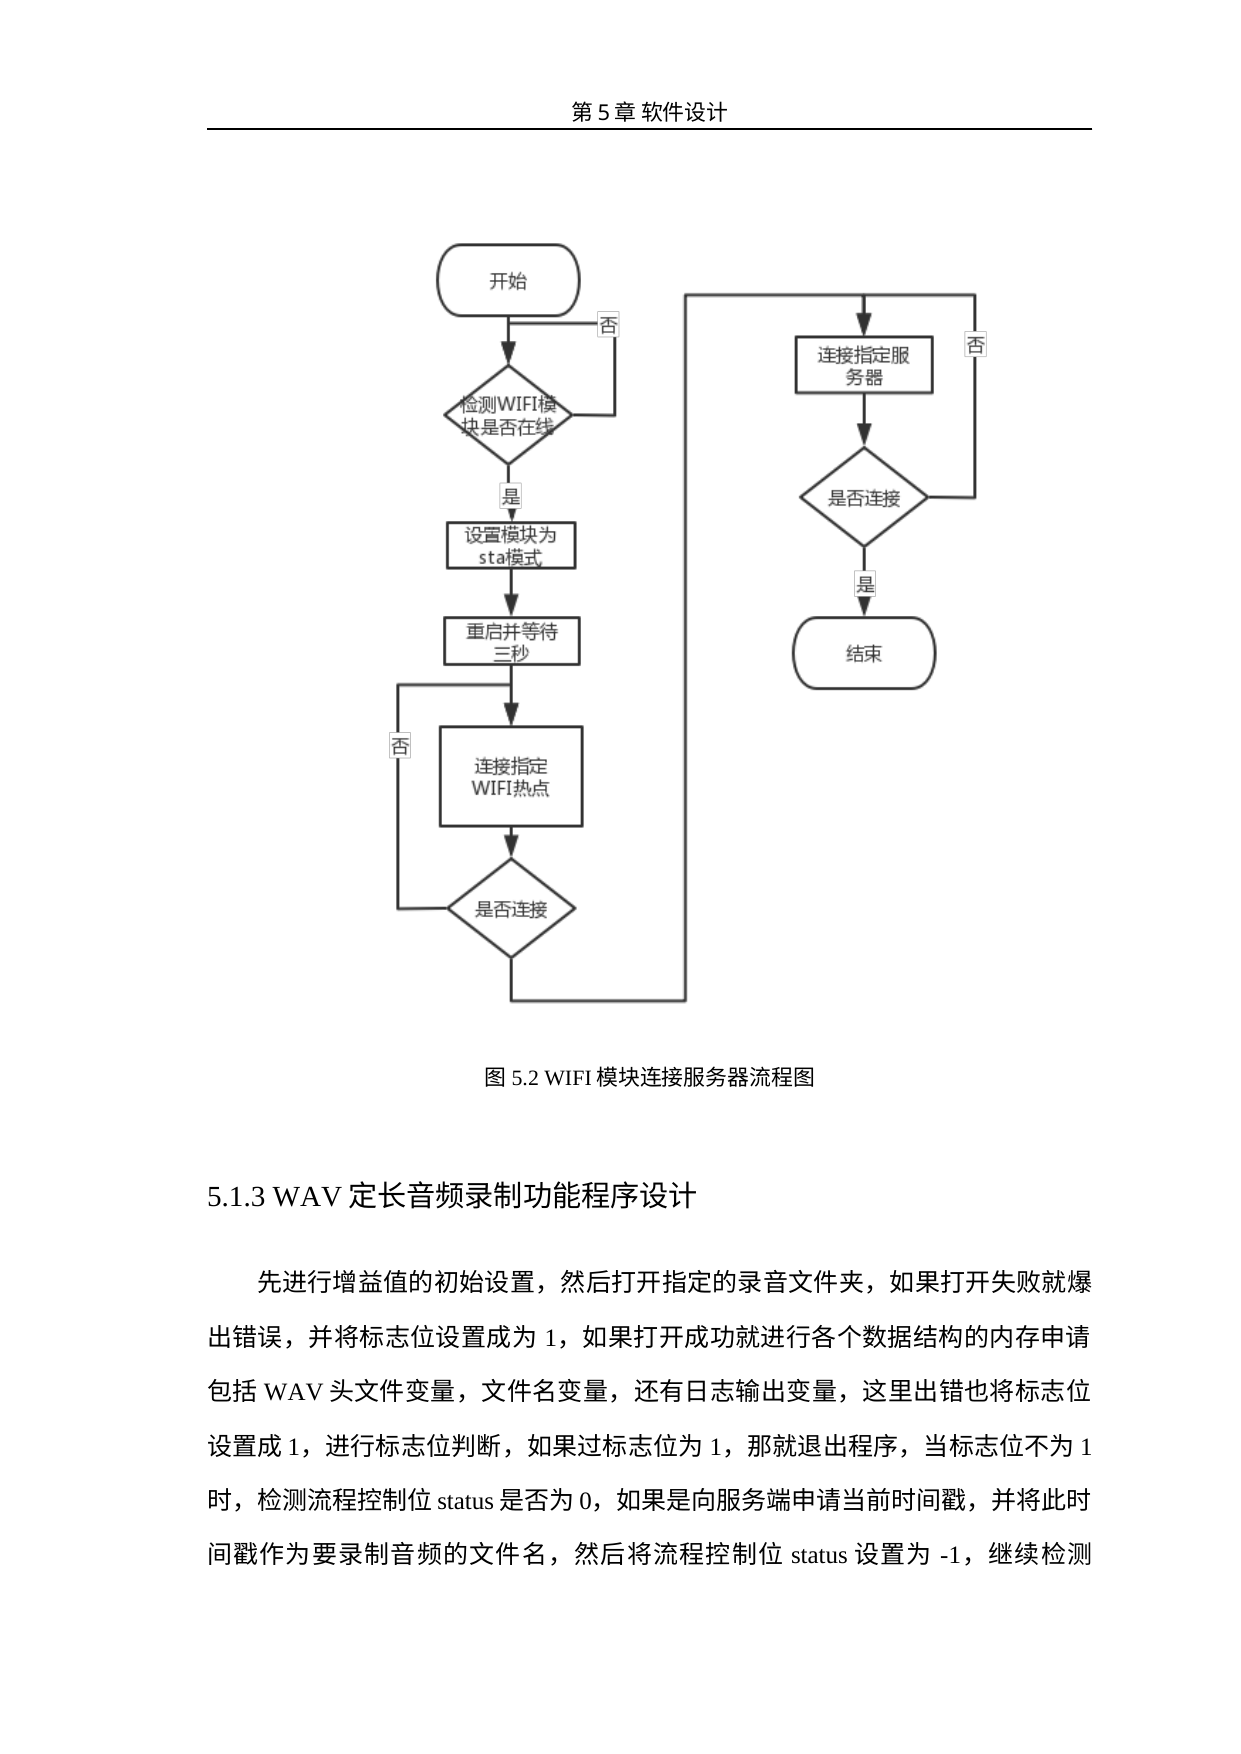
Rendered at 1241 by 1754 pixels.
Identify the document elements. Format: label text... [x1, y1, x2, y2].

picture [330, 177, 1019, 1046]
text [207, 1263, 1092, 1571]
subtitle 5.1.3 WAV定长音频录制功能程序设计 [207, 1172, 1092, 1214]
text 图 5.2 WIFI模块连接服务器流程图 [207, 1060, 1092, 1092]
